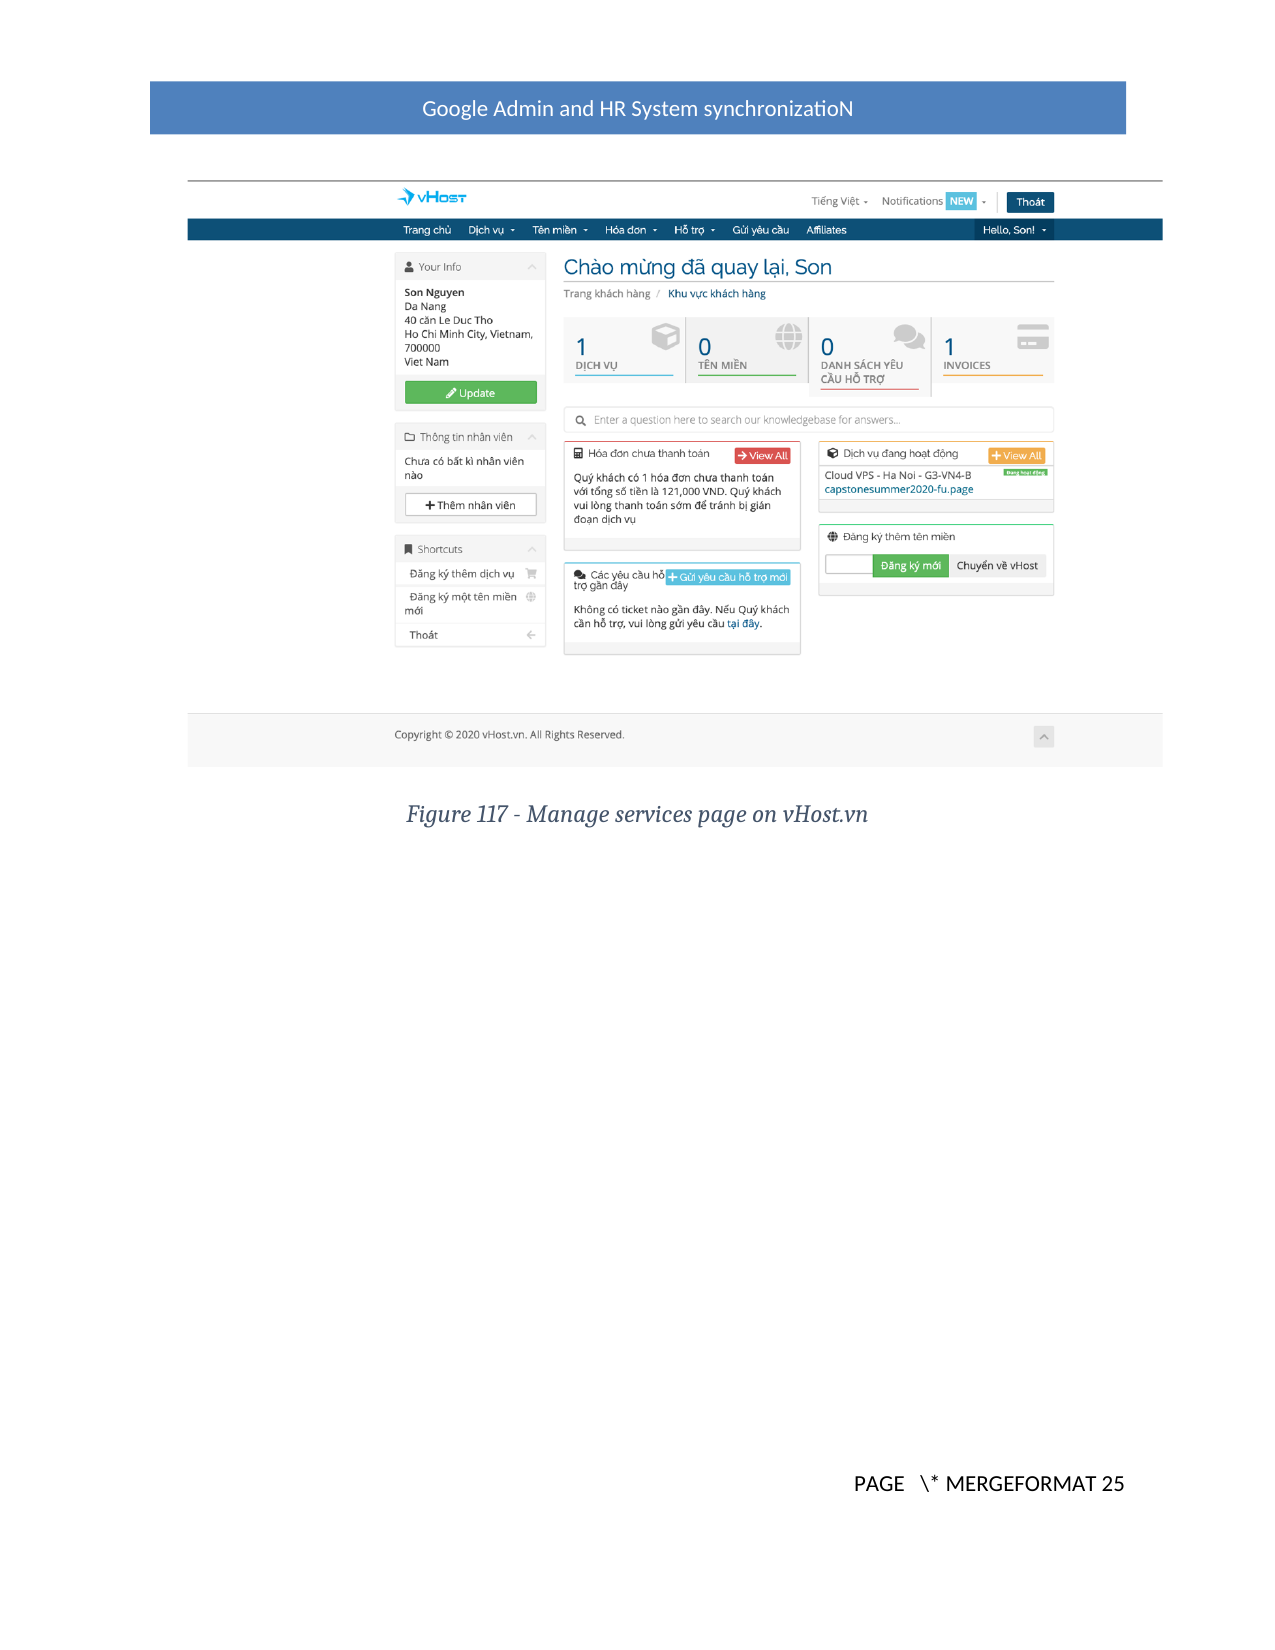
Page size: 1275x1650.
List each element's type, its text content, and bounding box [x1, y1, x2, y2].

picture [187, 180, 1163, 767]
